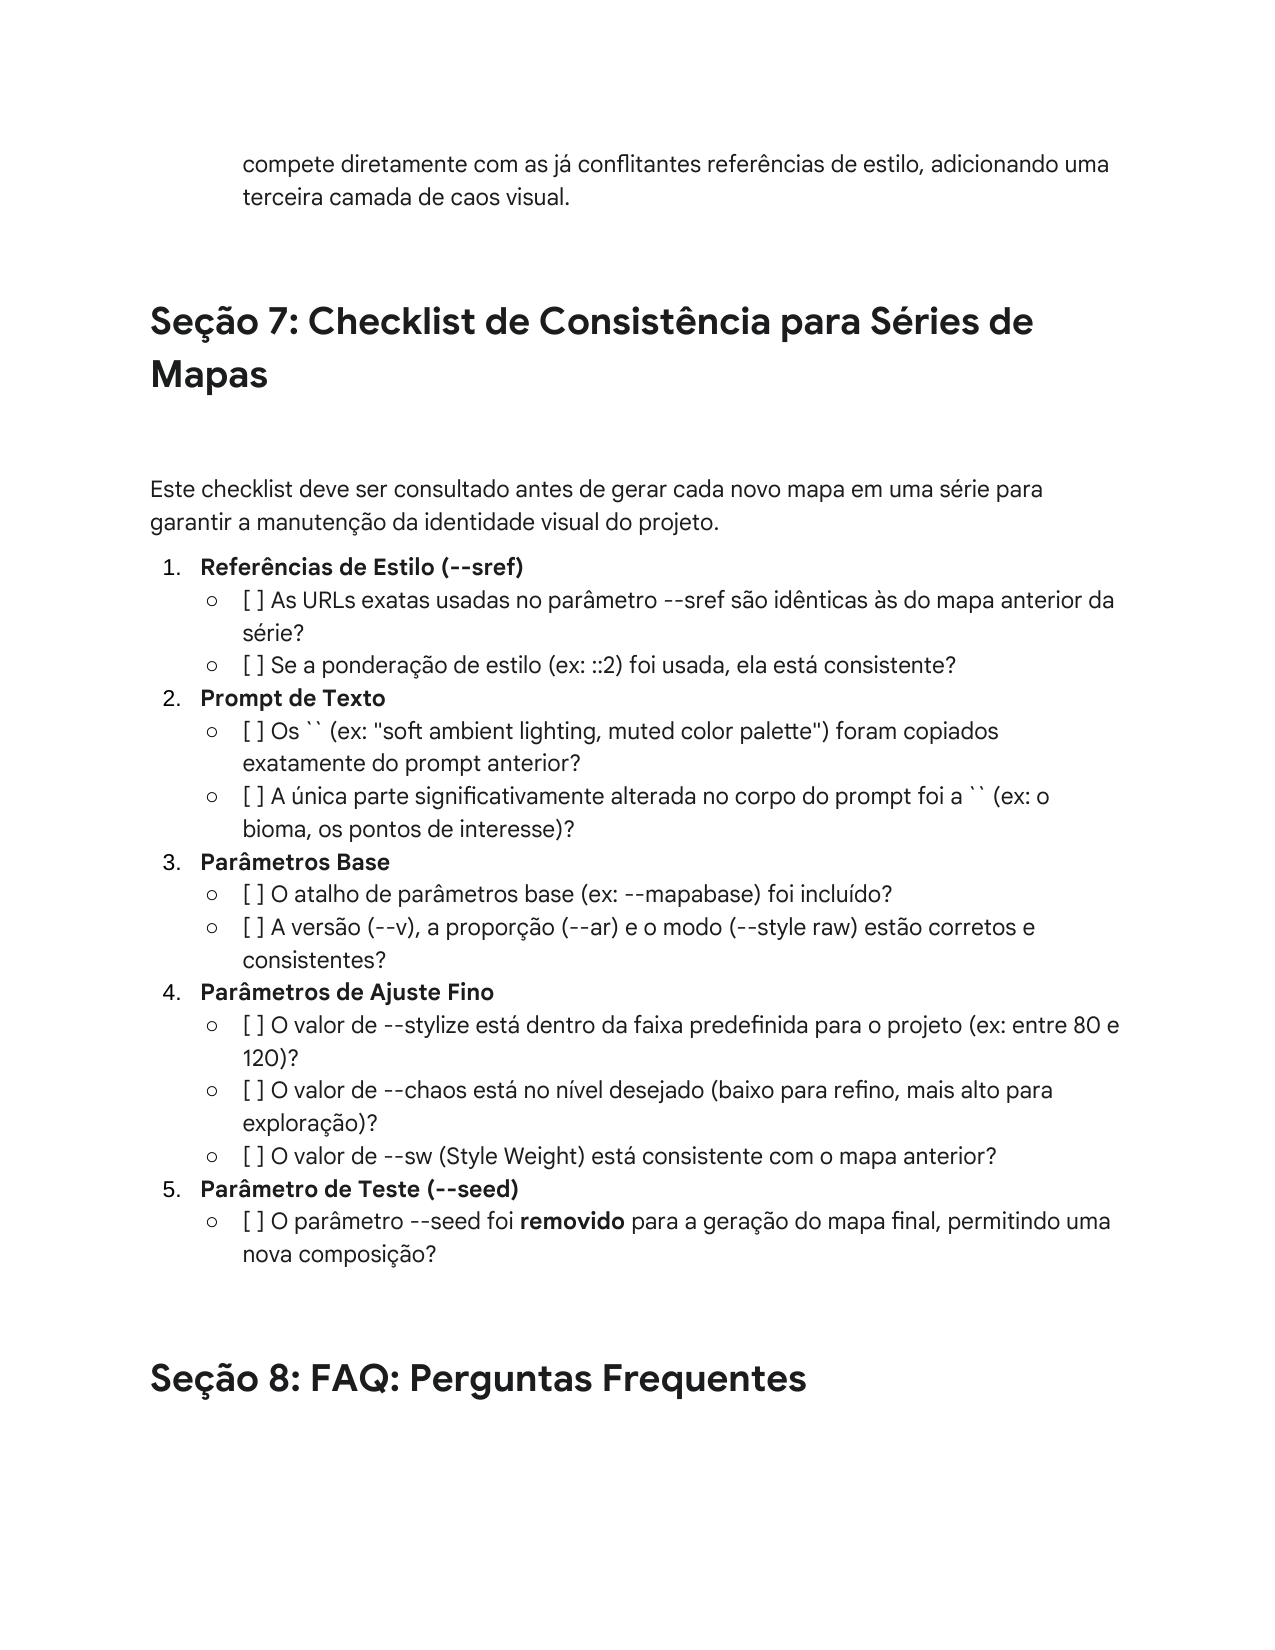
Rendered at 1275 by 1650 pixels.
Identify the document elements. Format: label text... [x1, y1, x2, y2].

list [ ] As URLs exatas usadas no parâmetro --sref são idênticas às do mapa anterior da série? [205, 586, 1125, 647]
list [ ] A única parte significativamente alterada no corpo do prompt foi a `` (ex: o bioma, os pontos de interesse)? [205, 782, 1125, 844]
list Parâmetros Base [162, 848, 1125, 876]
text Este checklist deve ser consultado antes de gerar cada novo mapa em uma série para garantir a manutenção da identidade visual do projeto. [150, 475, 1125, 537]
list [ ] O valor de --stylize está dentro da faixa predefinida para o projeto (ex: entre 80 e 120)? [205, 1011, 1125, 1073]
list [ ] O atalho de parâmetros base (ex: --mapabase) foi incluído? [205, 880, 1125, 909]
list Referências de Estilo (--sref) [162, 553, 1125, 582]
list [205, 150, 1125, 211]
subtitle Seção 7: Checklist de Consistência para Séries de Mapas [150, 298, 1125, 399]
list Parâmetro de Teste (--seed) [162, 1175, 1125, 1203]
list [ ] Os `` (ex: "soft ambient lighting, muted color palette") foram copiados exatamente do prompt anterior? [205, 717, 1125, 778]
list [ ] O valor de --sw (Style Weight) está consistente com o mapa anterior? [205, 1142, 1125, 1171]
list [ ] O valor de --chaos está no nível desejado (baixo para refino, mais alto para exploração)? [205, 1077, 1125, 1138]
subtitle Seção 8: FAQ: Perguntas Frequentes [150, 1356, 1125, 1403]
list [ ] A versão (--v), a proporção (--ar) e o modo (--style raw) estão corretos e consistentes? [205, 913, 1125, 974]
list Parâmetros de Ajuste Fino [162, 978, 1125, 1007]
list [ ] Se a ponderação de estilo (ex: ::2) foi usada, ela está consistente? [205, 651, 1125, 680]
list [ ] O parâmetro --seed foi removido para a geração do mapa final, permitindo uma nova composição? [205, 1207, 1125, 1269]
list Prompt de Texto [162, 684, 1125, 713]
